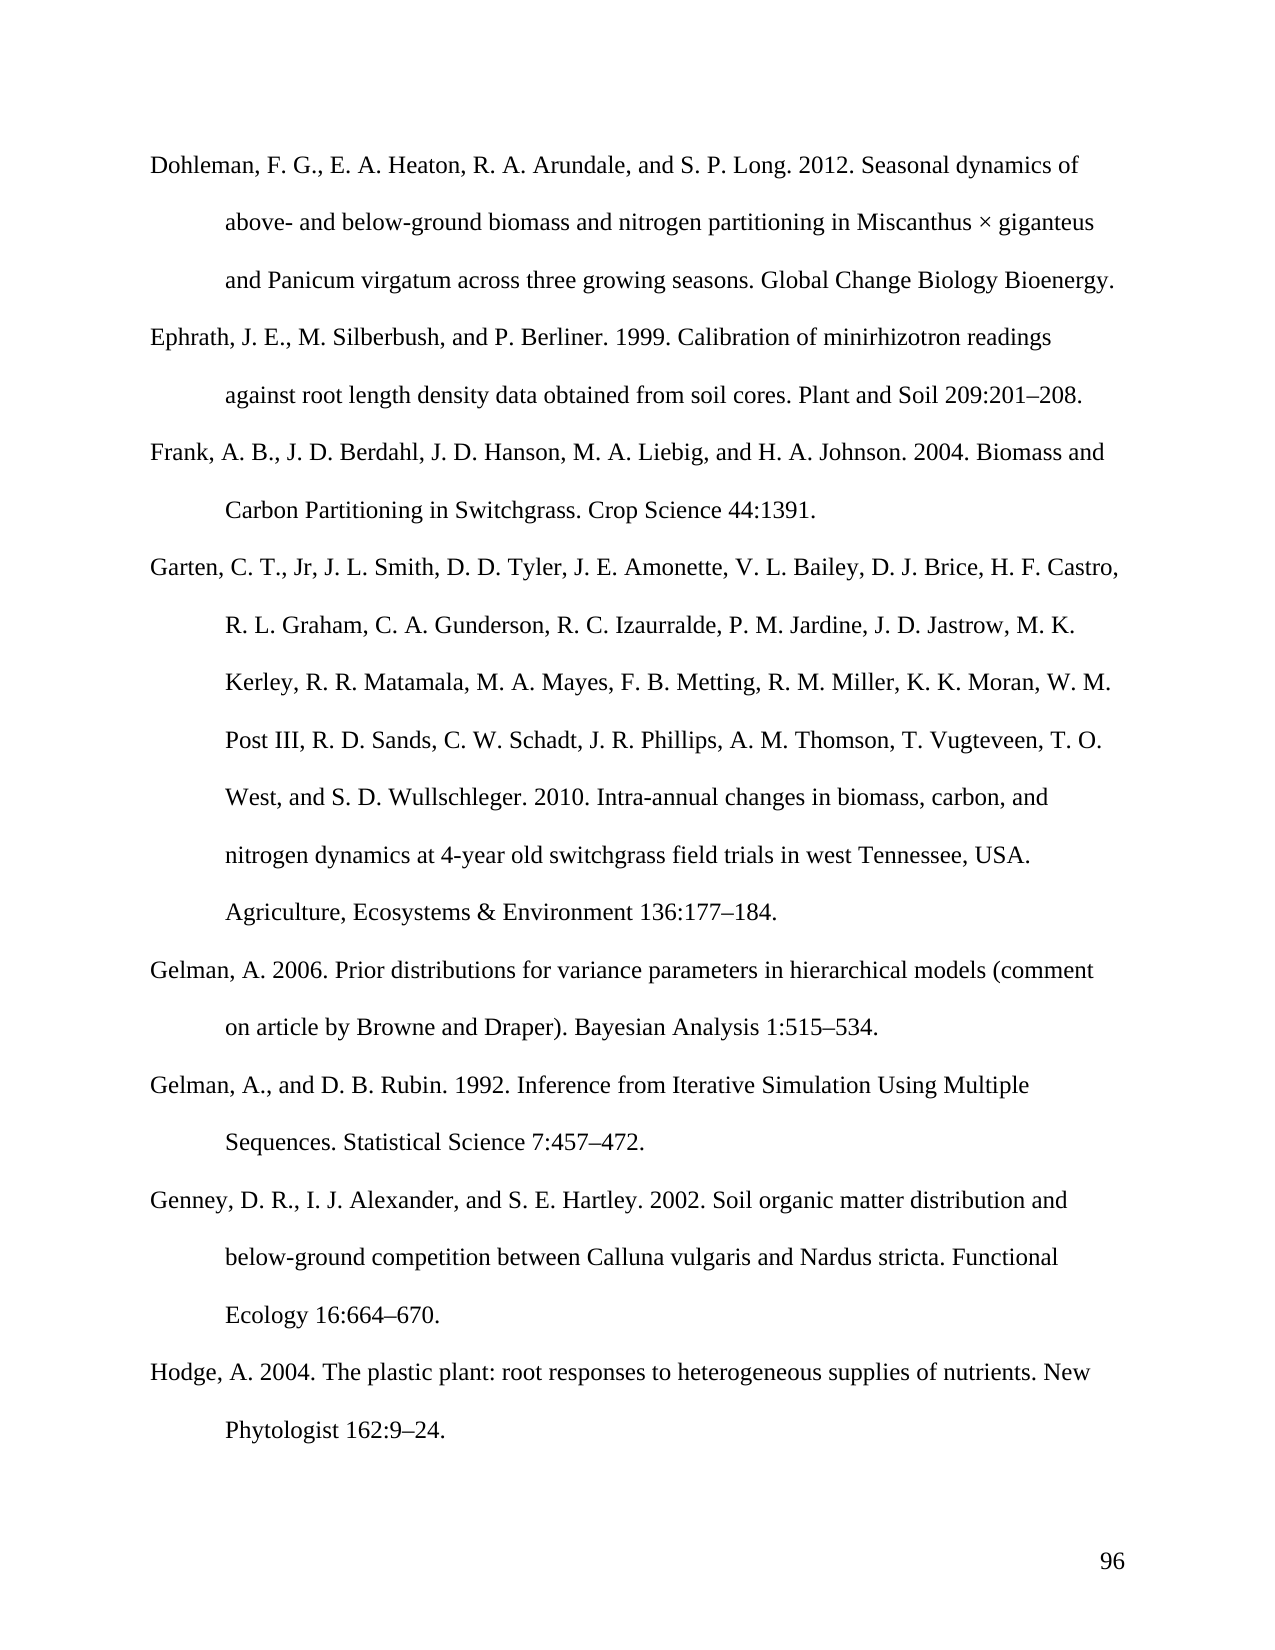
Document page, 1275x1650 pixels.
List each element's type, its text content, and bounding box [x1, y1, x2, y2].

text Frank, A. B., J. D. Berdahl, J. D. Hanson, M. A. Liebig, and H. A. Johnson. 2004. Biomass and Carbon Partitioning in Switchgrass. Crop Science 44:1391. [150, 437, 1125, 524]
text Garten, C. T., Jr, J. L. Smith, D. D. Tyler, J. E. Amonette, V. L. Bailey, D. J. Brice, H. F. Castro, R. L. Graham, C. A. Gunderson, R. C. Izaurralde, P. M. Jardine, J. D. Jastrow, M. K. Kerley, R. R. Matamala, M. A. Mayes, F. B. Metting, R. M. Miller, K. K. Moran, W. M. Post III, R. D. Sands, C. W. Schadt, J. R. Phillips, A. M. Thomson, T. Vugteveen, T. O. West, and S. D. Wullschleger. 2010. Intra-annual changes in biomass, carbon, and nitrogen dynamics at 4-year old switchgrass field trials in west Tennessee, USA. Agriculture, Ecosystems & Environment 136:177–184. [150, 552, 1125, 926]
text Gelman, A., and D. B. Rubin. 1992. Inference from Iterative Simulation Using Multiple Sequences. Statistical Science 7:457–472. [150, 1070, 1125, 1156]
text Dohleman, F. G., E. A. Heaton, R. A. Arundale, and S. P. Long. 2012. Seasonal dynamics of above- and below-ground biomass and nitrogen partitioning in Miscanthus × giganteus and Panicum virgatum across three growing seasons. Global Change Biology Bioenergy. [150, 150, 1125, 294]
text Gelman, A. 2006. Prior distributions for variance parameters in hierarchical models (comment on article by Browne and Draper). Bayesian Analysis 1:515–534. [150, 955, 1125, 1041]
text Genney, D. R., I. J. Alexander, and S. E. Hartley. 2002. Soil organic matter distribution and below‐ground competition between Calluna vulgaris and Nardus stricta. Functional Ecology 16:664–670. [150, 1185, 1125, 1329]
text Hodge, A. 2004. The plastic plant: root responses to heterogeneous supplies of nutrients. New Phytologist 162:9–24. [150, 1357, 1125, 1444]
text Ephrath, J. E., M. Silberbush, and P. Berliner. 1999. Calibration of minirhizotron readings against root length density data obtained from soil cores. Plant and Soil 209:201–208. [150, 322, 1125, 409]
